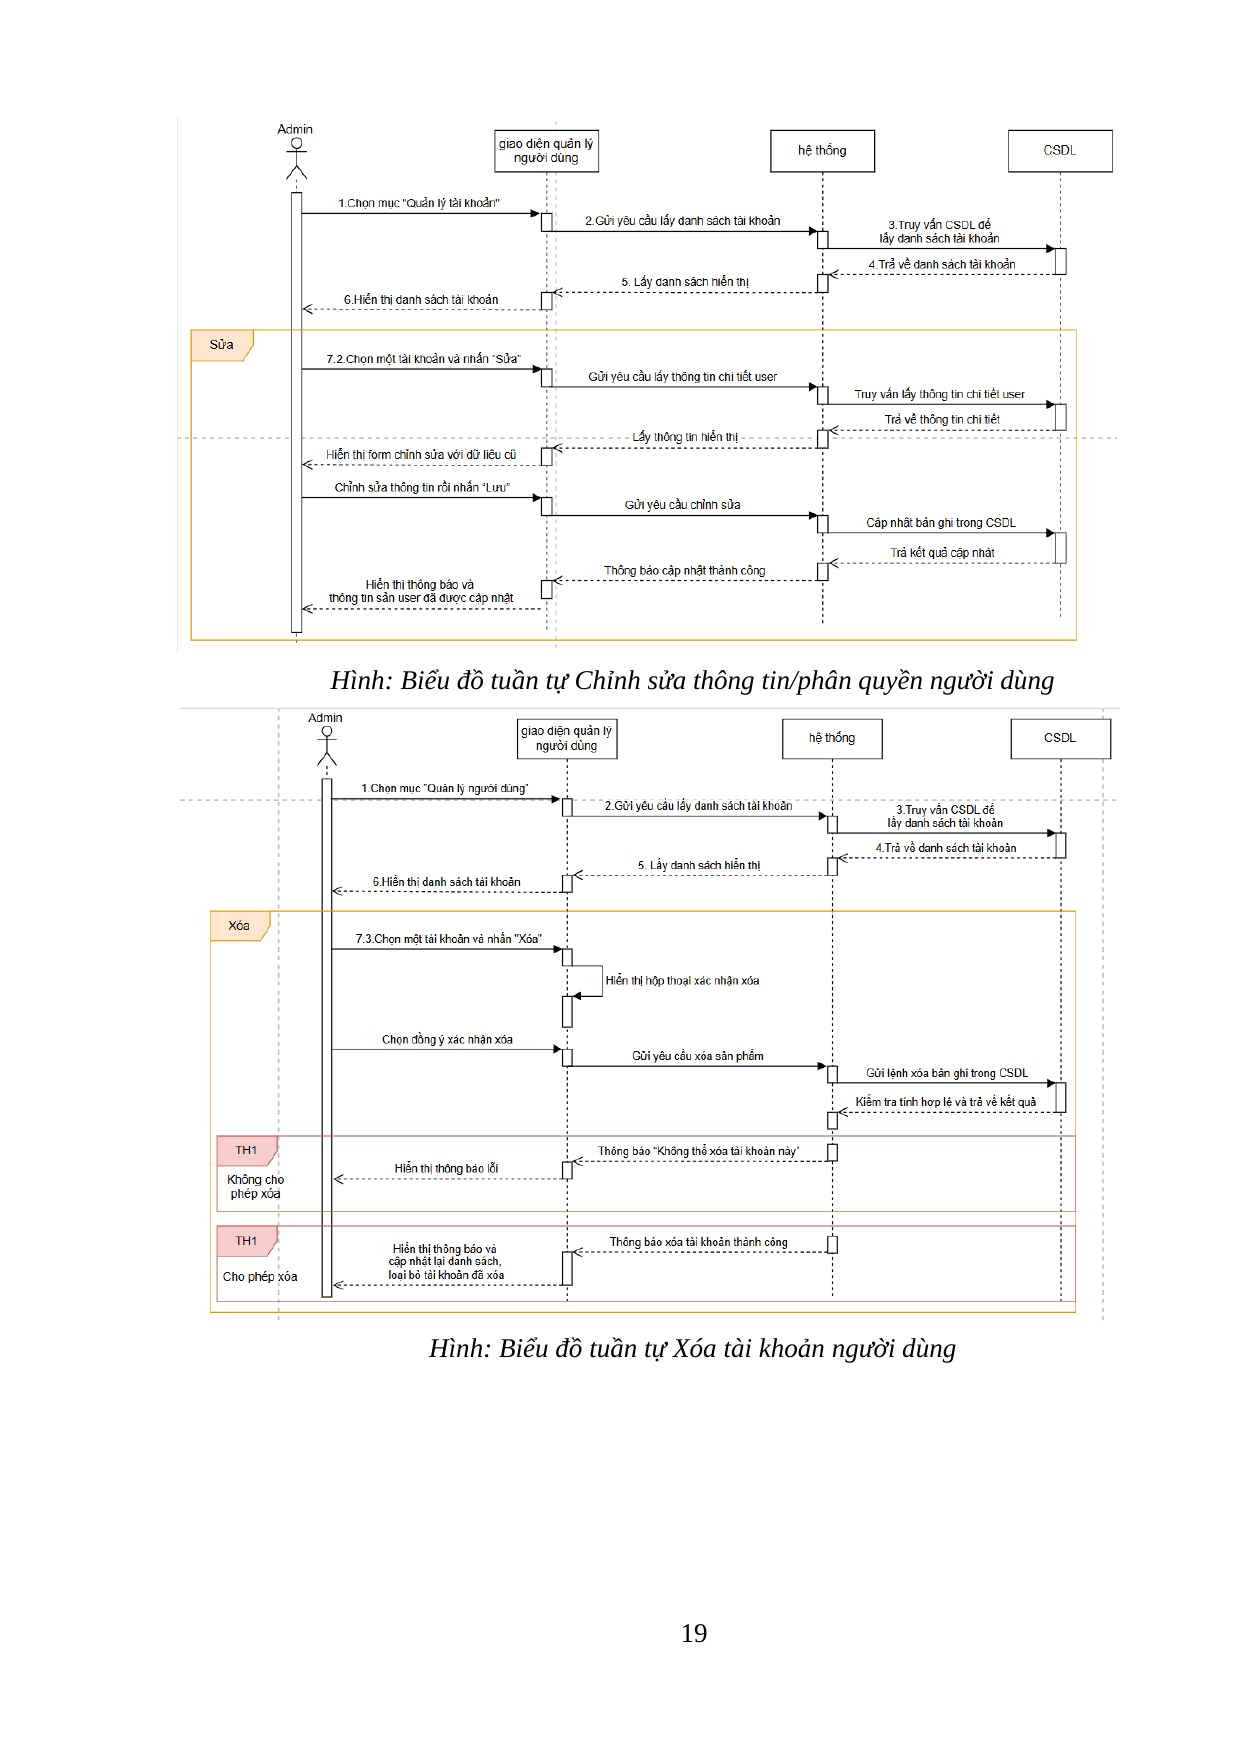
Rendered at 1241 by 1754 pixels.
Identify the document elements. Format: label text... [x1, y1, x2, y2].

picture [177, 118, 1118, 652]
picture [179, 707, 1120, 1321]
text Hình: Biểu đồ tuần tự Xóa tài khoản người dùng [266, 1333, 1122, 1364]
text Hình: Biểu đồ tuần tự Chỉnh sửa thông tin/phân quyền người dùng [266, 664, 1122, 695]
